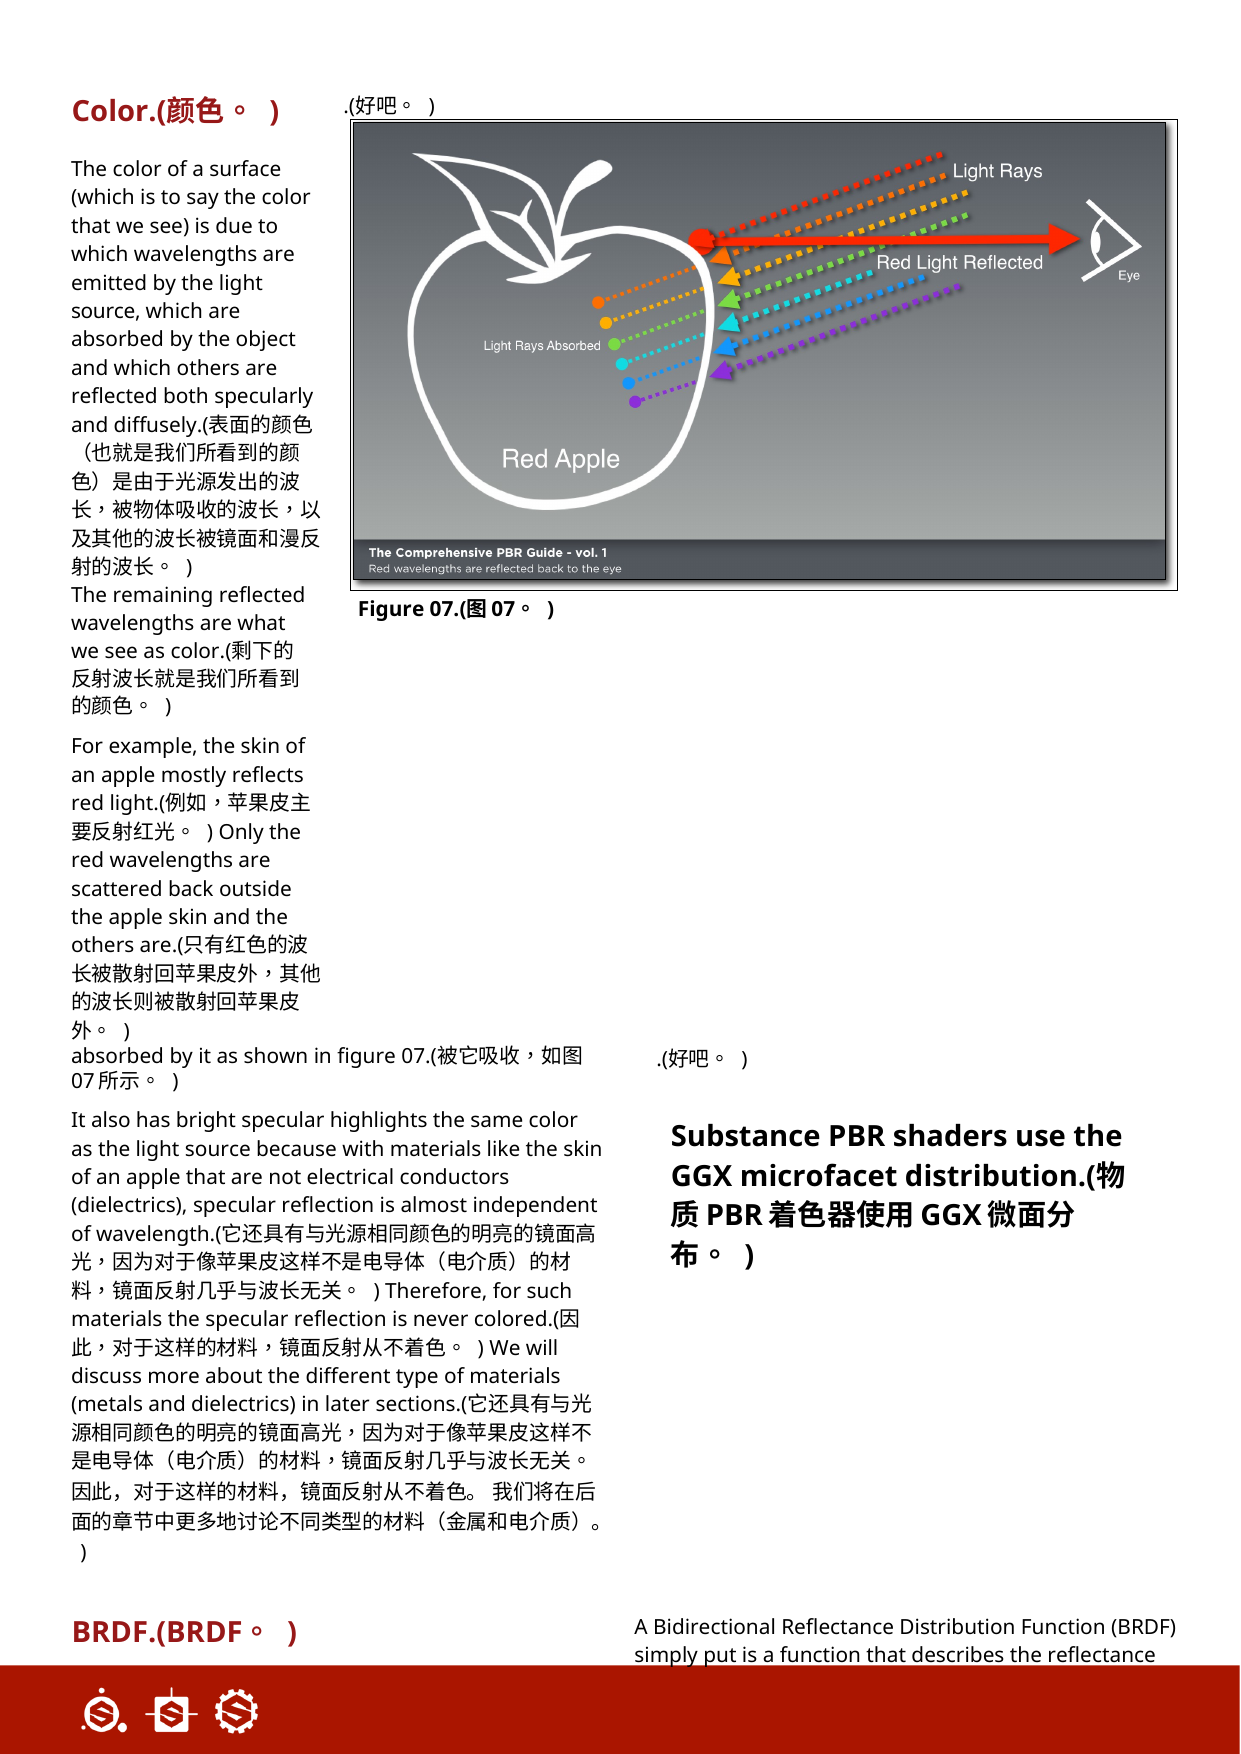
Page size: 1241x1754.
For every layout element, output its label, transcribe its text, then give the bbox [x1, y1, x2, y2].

text BRDF.(BRDF。 ) [71, 1612, 588, 1651]
text .(好吧。 ) [656, 1044, 1184, 1073]
text It also has bright specular highlights the same color as the light source because with materials like the skin of an apple that are not electrical conductors (dielectrics), specular reflection is almost independent of wavelength.(它还具有与光源相同颜色的明亮的镜面高光，因为对于像苹果皮这样不是电导体（电介质）的材料，镜面反射几乎与波长无关。 ) Therefore, for such materials the specular reflection is never colored.(因此，对于这样的材料，镜面反射从不着色。 ) We will discuss more about the different type of materials (metals and dielectrics) in later sections.(它还具有与光源相同颜色的明亮的镜面高光，因为对于像苹果皮这样不是电导体（电介质）的材料，镜面反射几乎与波长无关。 因此，对于这样的材料，镜面反射从不着色。 我们将在后面的章节中更多地讨论不同类型的材料（金属和电介质）。 ) [71, 1105, 603, 1566]
text For example, the skin of an apple mostly reflects red light.(例如，苹果皮主要反射红光。 ) Only the red wavelengths are scattered back outside the apple skin and the others are.(只有红色的波长被散射回苹果皮外，其他的波长则被散射回苹果皮外。 ) [71, 732, 324, 1044]
picture [73, 1682, 260, 1740]
text Substance PBR shaders use the GGX microfacet distribution.(物质PBR着色器使用GGX微面分布。 ) [671, 1115, 1132, 1274]
text absorbed by it as shown in figure 07.(被它吸收，如图07所示。 ) [71, 1044, 607, 1093]
text Color.(颜色。 ) [71, 90, 328, 130]
picture [351, 120, 1177, 590]
text The color of a surface (which is to say the color that we see) is due to which wavelengths are emitted by the light source, which are absorbed by the object and which others are reflected both specularly and diffusely.(表面的颜色（也就是我们所看到的颜色）是由于光源发出的波长，被物体吸收的波长，以及其他的波长被镜面和漫反射的波长。 ) [71, 154, 324, 581]
text .(好吧。 ) [343, 91, 1184, 120]
text The remaining reflected wavelengths are what we see as color.(剩下的反射波长就是我们所看到的颜色。 ) [71, 581, 308, 720]
text Figure 07.(图07。 ) [358, 594, 1184, 622]
